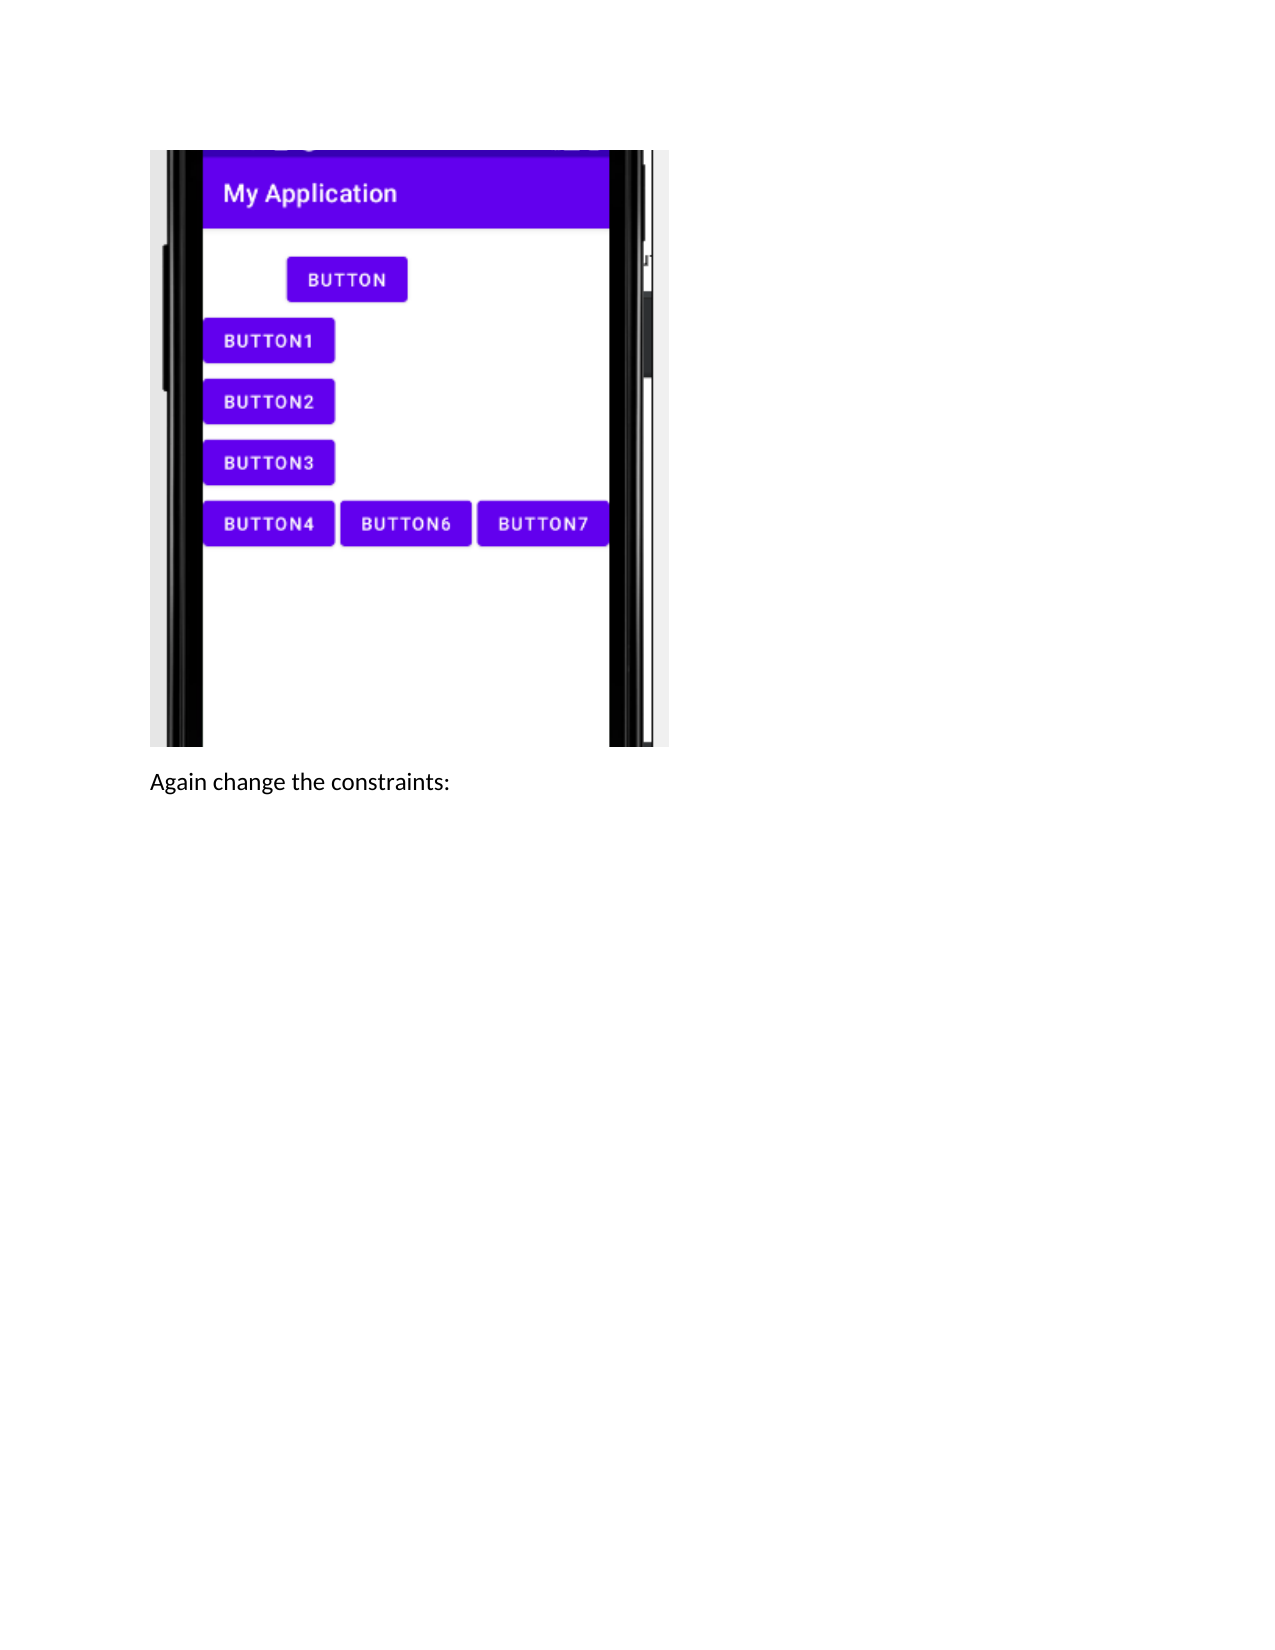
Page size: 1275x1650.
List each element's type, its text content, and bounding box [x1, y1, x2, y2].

text Again change the constraints: [150, 766, 1125, 796]
picture [150, 150, 669, 747]
